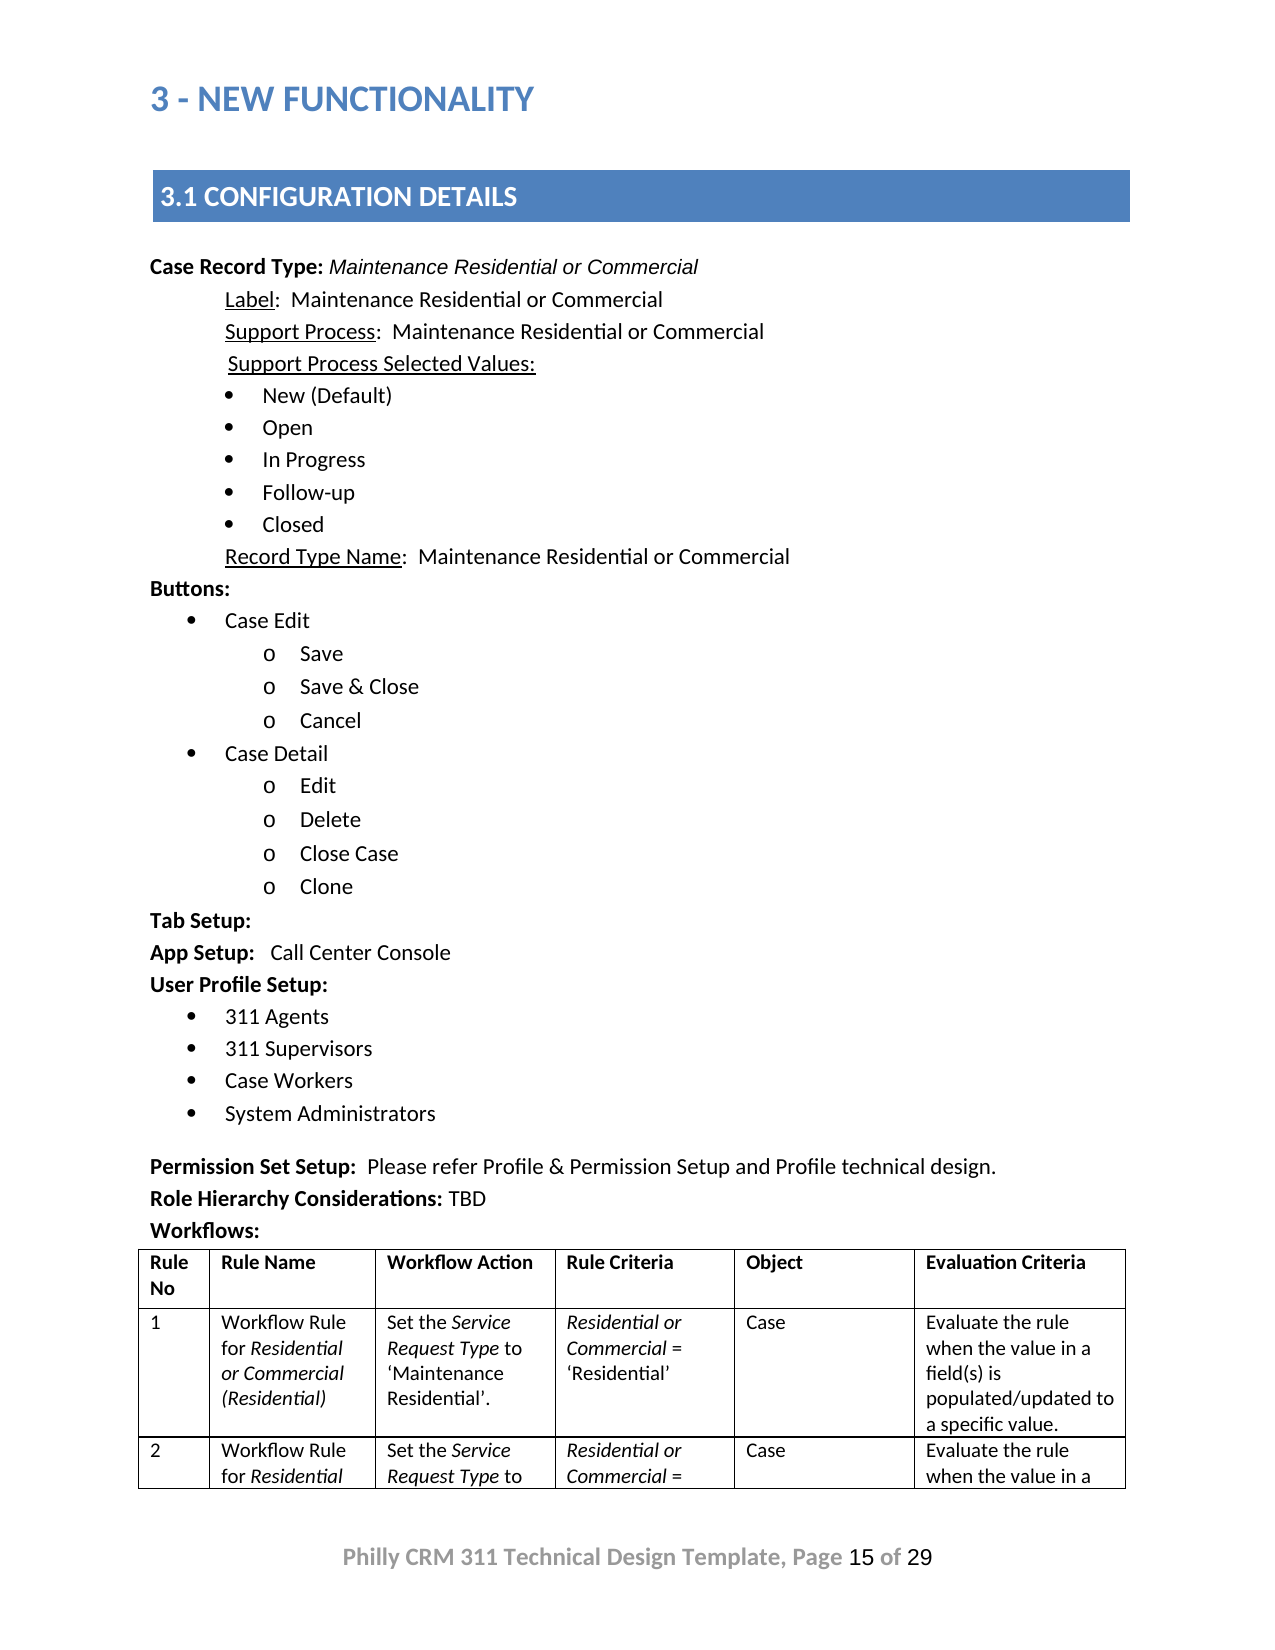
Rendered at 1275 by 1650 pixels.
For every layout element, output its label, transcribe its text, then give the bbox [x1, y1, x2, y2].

list System Administrators [187, 1099, 1125, 1127]
table_header Object [735, 1250, 914, 1308]
text App Setup: Call Center Console [150, 938, 1125, 966]
list Clone [262, 872, 1125, 901]
table_cell Set the Service Request Type to ‘Maintenance Residential’. [376, 1309, 555, 1436]
table_header Rule Name [210, 1250, 375, 1308]
text Record Type Name: Maintenance Residential or Commercial [225, 542, 1125, 570]
list Cancel [262, 706, 1125, 735]
table_cell Residential or Commercial = ‘Residential’ [556, 1309, 734, 1436]
list Case Detail [187, 739, 1125, 767]
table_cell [915, 1438, 1125, 1488]
table_header Rule Criteria [556, 1250, 734, 1308]
list Delete [262, 805, 1125, 834]
text User Profile Setup: [150, 970, 1125, 998]
list Edit [262, 772, 1125, 801]
table_header Evaluation Criteria [915, 1250, 1125, 1308]
text Label: Maintenance Residential or Commercial [150, 285, 1125, 313]
list Open [225, 413, 1125, 441]
list 311 Agents [187, 1002, 1125, 1030]
table_cell Workflow Rule for Residential or Commercial (Residential) [210, 1309, 375, 1436]
table_cell 1 [139, 1309, 209, 1436]
list Save [262, 639, 1125, 668]
table_header 3.1 CONFIGURATION DETAILS [155, 173, 1128, 220]
list Case Edit [187, 607, 1125, 634]
table_cell 2 [139, 1438, 209, 1488]
text Tab Setup: [150, 906, 1125, 934]
table_cell Evaluate the rule when the value in a field(s) is populated/updated to a specific value. [915, 1309, 1125, 1436]
list Follow-up [225, 478, 1125, 506]
text Case Record Type: Maintenance Residential or Commercial [150, 252, 1125, 281]
text Role Hierarchy Considerations: TBD [150, 1184, 1125, 1212]
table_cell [376, 1438, 555, 1488]
list Close Case [262, 839, 1125, 868]
table_cell Case [735, 1438, 914, 1488]
list In Progress [225, 446, 1125, 474]
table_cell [556, 1438, 734, 1488]
table_header Rule No [139, 1250, 209, 1308]
list 311 Supervisors [187, 1034, 1125, 1062]
text Buttons: [150, 574, 1125, 602]
table_header Workflow Action [376, 1250, 555, 1308]
text Support Process: Maintenance Residential or Commercial [225, 317, 1125, 345]
text Permission Set Setup: Please refer Profile & Permission Setup and Profile technical design. [150, 1152, 1125, 1180]
text Workflows: [150, 1216, 1125, 1244]
list New (Default) [225, 381, 1125, 409]
text Support Process Selected Values: [150, 349, 1125, 377]
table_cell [210, 1438, 375, 1488]
subtitle 3 - NEW FUNCTIONALITY [150, 75, 1125, 121]
list Save & Close [262, 672, 1125, 701]
list Case Workers [187, 1067, 1125, 1095]
table_cell Case [735, 1309, 914, 1436]
list Closed [225, 510, 1125, 538]
